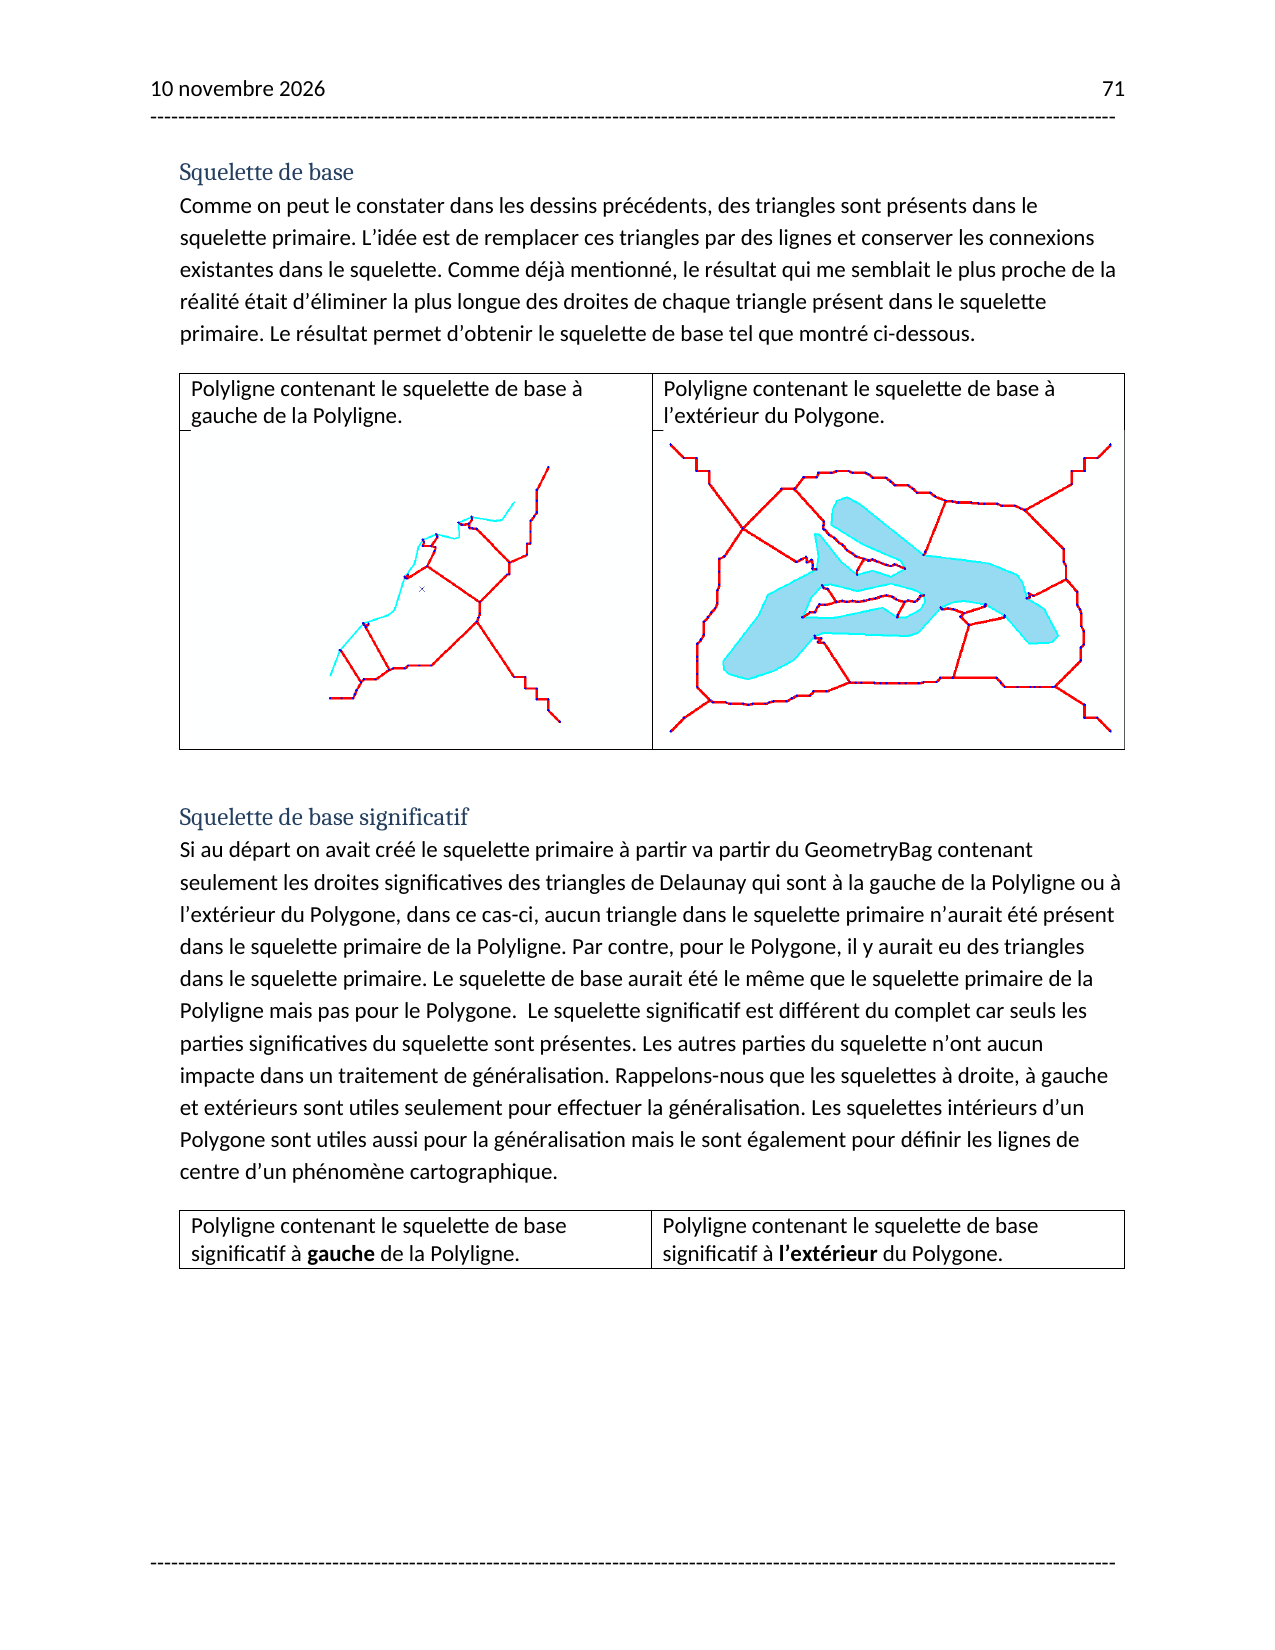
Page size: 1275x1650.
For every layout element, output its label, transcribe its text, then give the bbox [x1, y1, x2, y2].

table_header Polyligne contenant le squelette de base significatif à l’extérieur du Polygone. [652, 1211, 1124, 1267]
picture [663, 430, 1125, 749]
table_header Polyligne contenant le squelette de base à l’extérieur du Polygone. [653, 374, 1124, 430]
table_header Polyligne contenant le squelette de base à gauche de la Polyligne. [180, 374, 652, 430]
subtitle Squelette de base significatif [150, 802, 1125, 831]
table_cell [180, 431, 652, 748]
table_cell [653, 431, 663, 748]
text Comme on peut le constater dans les dessins précédents, des triangles sont présents dans le squelette primaire. L’idée est de remplacer ces triangles par des lignes et conserver les connexions existantes dans le squelette. Comme déjà mentionné, le résultat qui me semblait le plus proche de la réalité était d’éliminer la plus longue des droites de chaque triangle présent dans le squelette primaire. Le résultat permet d’obtenir le squelette de base tel que montré ci-dessous. [179, 191, 1125, 348]
subtitle Squelette de base [150, 158, 1125, 187]
text Si au départ on avait créé le squelette primaire à partir va partir du GeometryBag contenant seulement les droites significatives des triangles de Delaunay qui sont à la gauche de la Polyligne ou à l’extérieur du Polygone, dans ce cas-ci, aucun triangle dans le squelette primaire n’aurait été présent dans le squelette primaire de la Polyligne. Par contre, pour le Polygone, il y aurait eu des triangles dans le squelette primaire. Le squelette de base aurait été le même que le squelette primaire de la Polyligne mais pas pour le Polygone. Le squelette significatif est différent du complet car seuls les parties significatives du squelette sont présentes. Les autres parties du squelette n’ont aucun impacte dans un traitement de généralisation. Rappelons-nous que les squelettes à droite, à gauche et extérieurs sont utiles seulement pour effectuer la généralisation. Les squelettes intérieurs d’un Polygone sont utiles aussi pour la généralisation mais le sont également pour définir les lignes de centre d’un phénomène cartographique. [179, 836, 1125, 1185]
picture [190, 430, 652, 746]
table_header Polyligne contenant le squelette de base significatif à gauche de la Polyligne. [180, 1211, 651, 1267]
